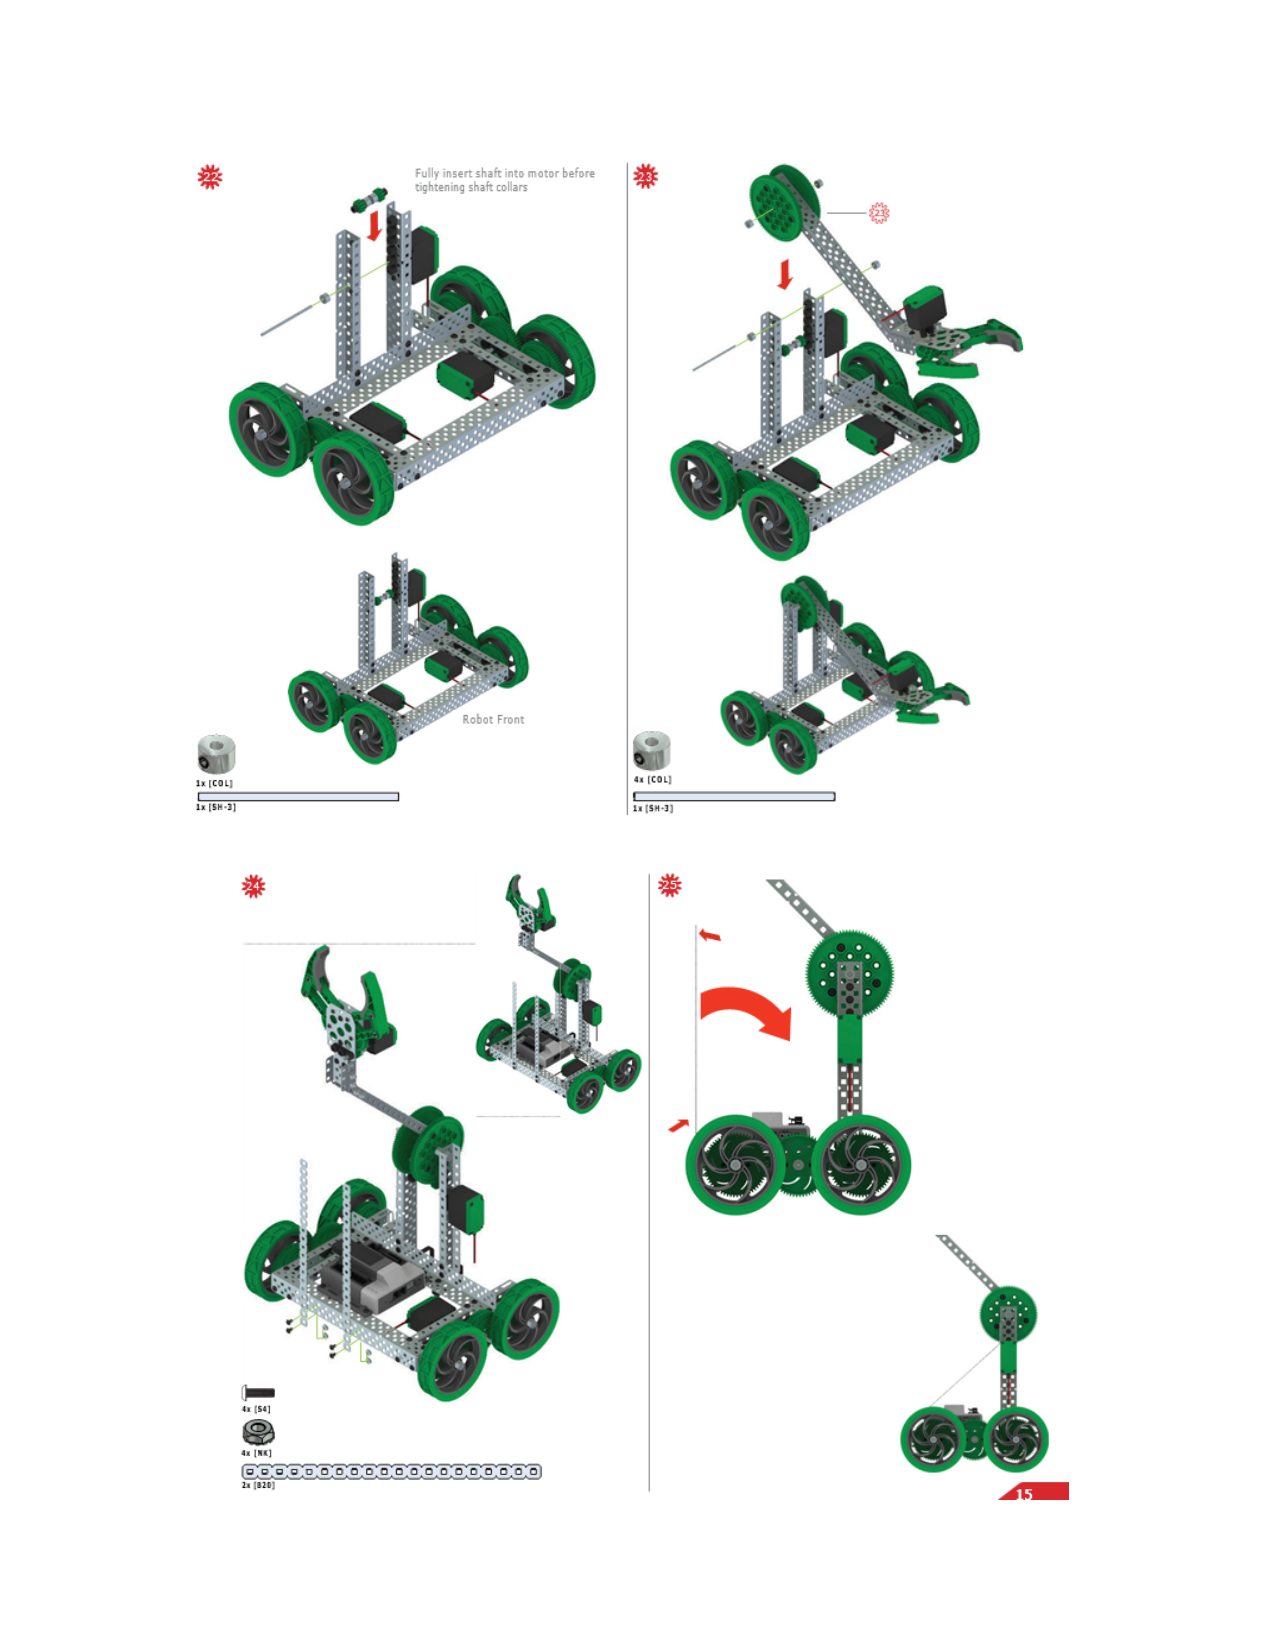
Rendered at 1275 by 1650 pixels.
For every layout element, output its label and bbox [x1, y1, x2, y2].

picture [206, 857, 1069, 1500]
picture [178, 150, 1097, 824]
